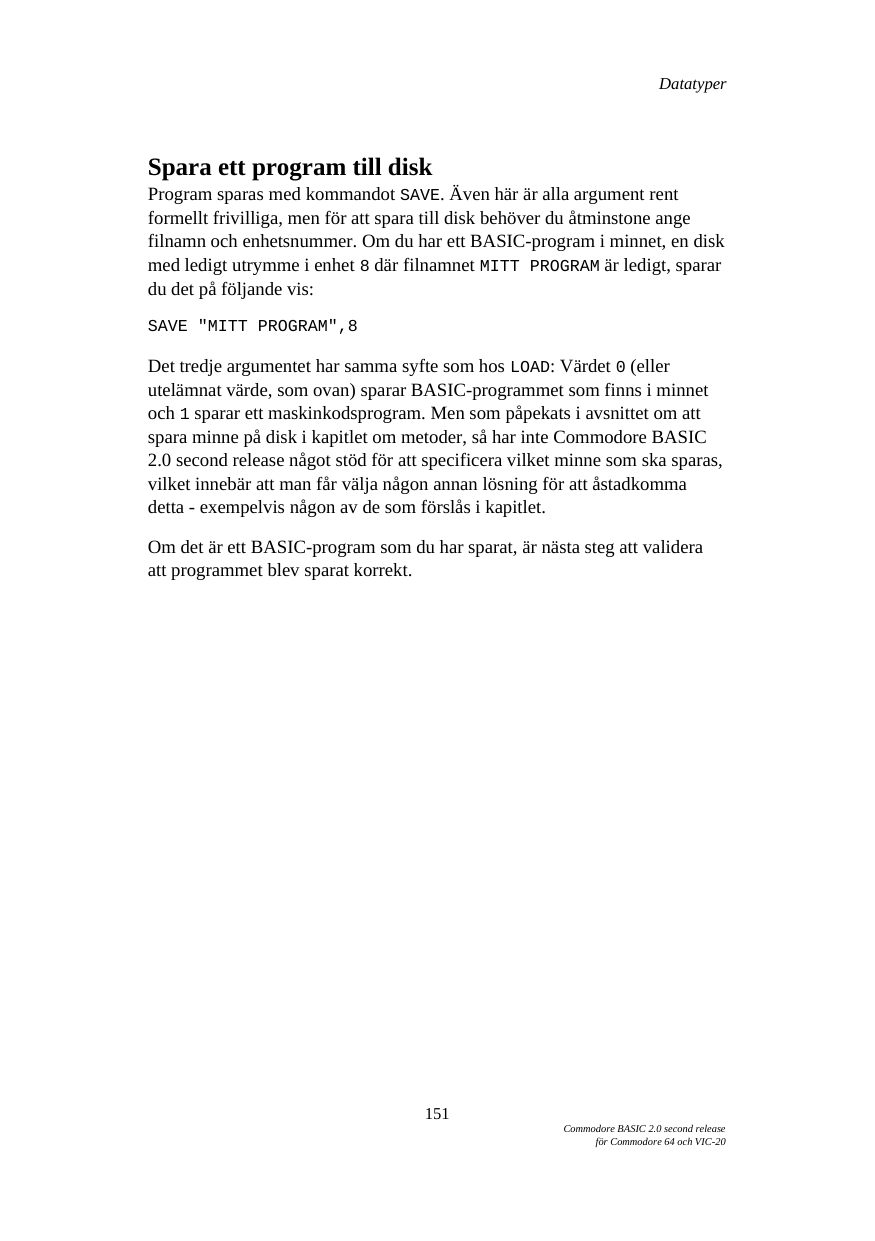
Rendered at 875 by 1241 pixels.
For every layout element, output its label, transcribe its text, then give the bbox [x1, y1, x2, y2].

text Program sparas med kommandot SAVE. Även här är alla argument rent formellt frivilliga, men för att spara till disk behöver du åtminstone ange filnamn och enhetsnummer. Om du har ett BASIC-program i minnet, en disk med ledigt utrymme i enhet 8 där filnamnet MITT PROGRAM är ledigt, sparar du det på följande vis: [148, 183, 726, 299]
text SAVE "MITT PROGRAM",8 [148, 318, 726, 336]
subtitle Spara ett program till disk [148, 152, 726, 181]
text Om det är ett BASIC-program som du har sparat, är nästa steg att validera att programmet blev sparat korrekt. [148, 536, 726, 581]
text Det tredje argumentet har samma syfte som hos LOAD: Värdet 0 (eller utelämnat värde, som ovan) sparar BASIC-programmet som finns i minnet och 1 sparar ett maskinkodsprogram. Men som påpekats i avsnittet om att spara minne på disk i kapitlet om metoder, så har inte Commodore BASIC 2.0 second release något stöd för att specificera vilket minne som ska sparas, vilket innebär att man får välja någon annan lösning för att åstadkomma detta - exempelvis någon av de som förslås i kapitlet. [148, 354, 726, 517]
